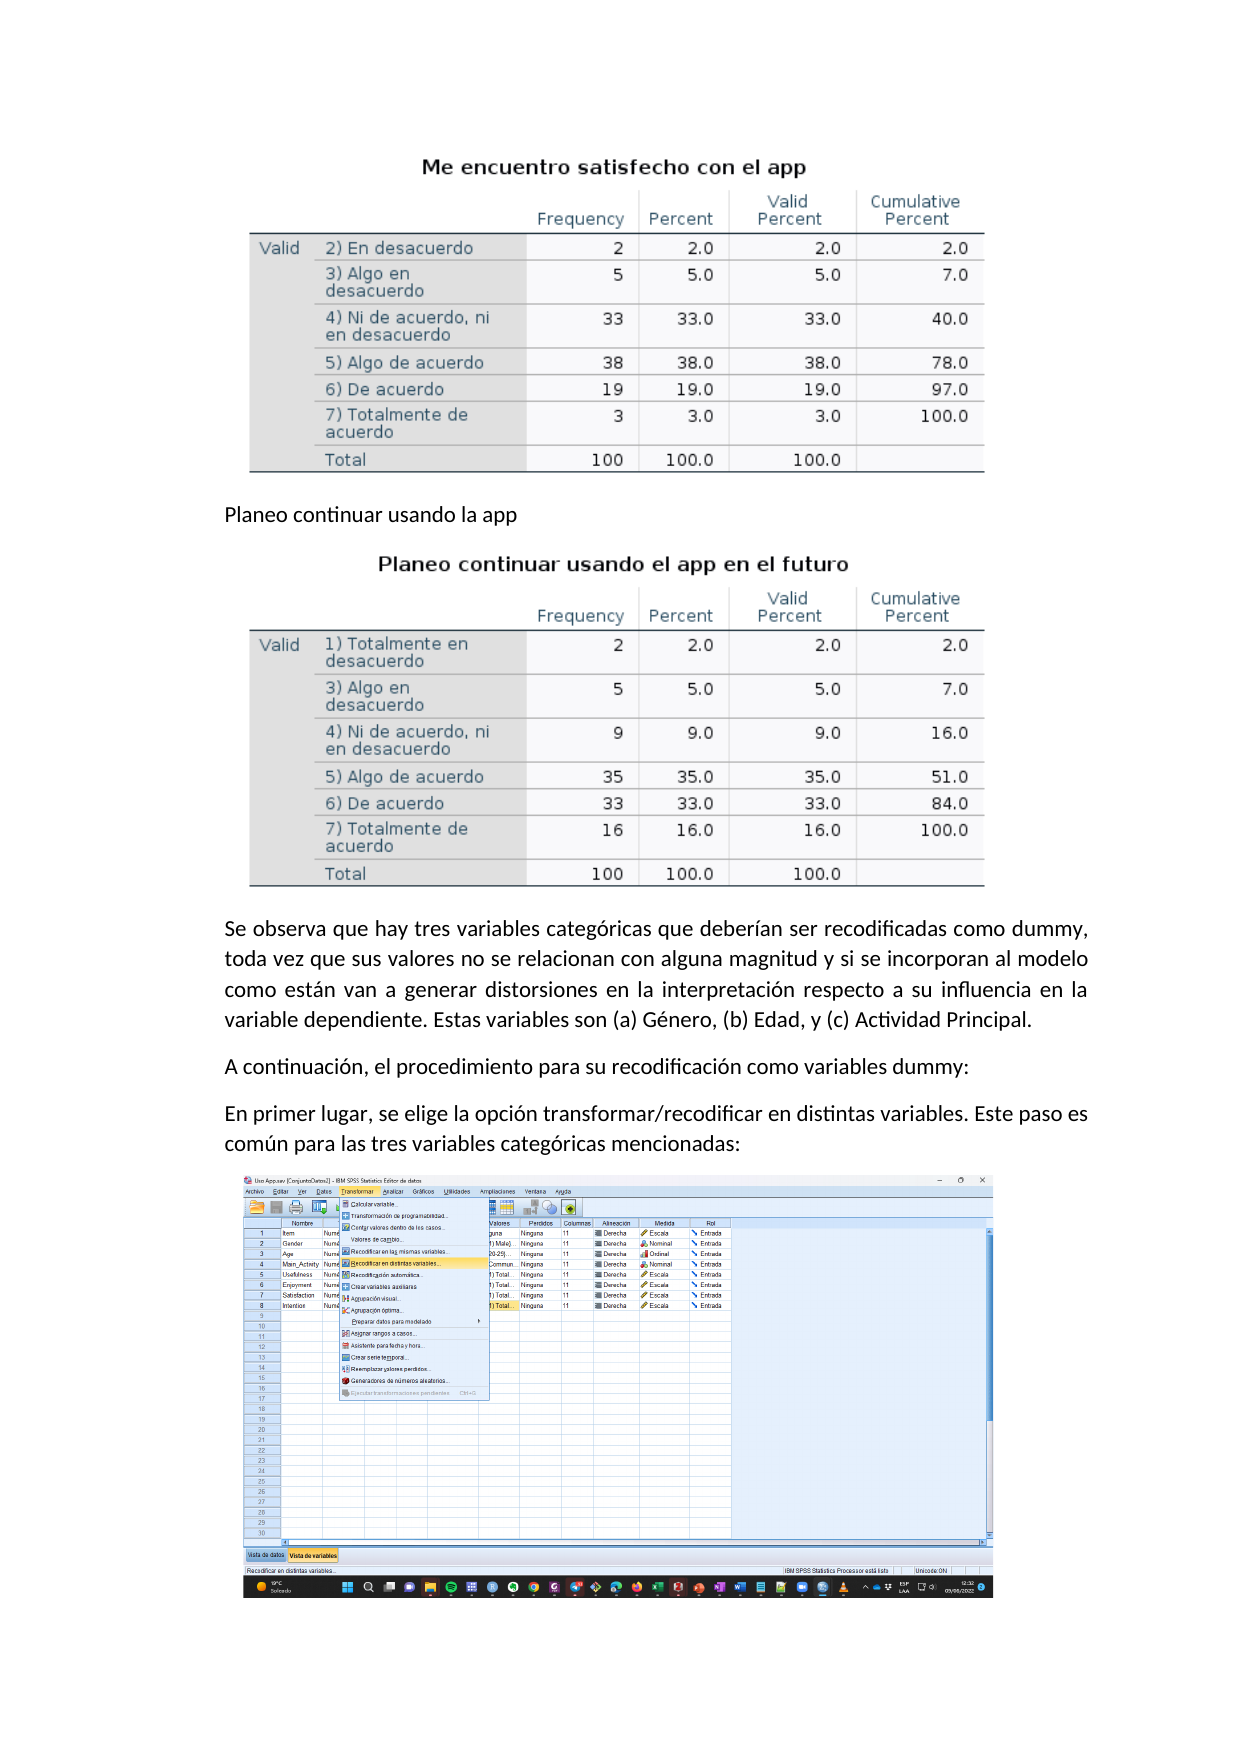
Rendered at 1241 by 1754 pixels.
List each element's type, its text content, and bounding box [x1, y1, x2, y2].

text A continuación, el procedimiento para su recodificación como variables dummy: [224, 1052, 1090, 1080]
text Se observa que hay tres variables categóricas que deberían ser recodificadas como dummy, toda vez que sus valores no se relacionan con alguna magnitud y si se incorporan al modelo como están van a generar distorsiones en la interpretación respecto a su influencia en la variable dependiente. Estas variables son (a) Género, (b) Edad, y (c) Actividad Principal. [224, 914, 1090, 1033]
text En primer lugar, se elige la opción transformar/recodificar en distintas variables. Este paso es común para las tres variables categóricas mencionadas: [224, 1099, 1090, 1157]
text Planeo continuar usando la app [224, 500, 1090, 528]
